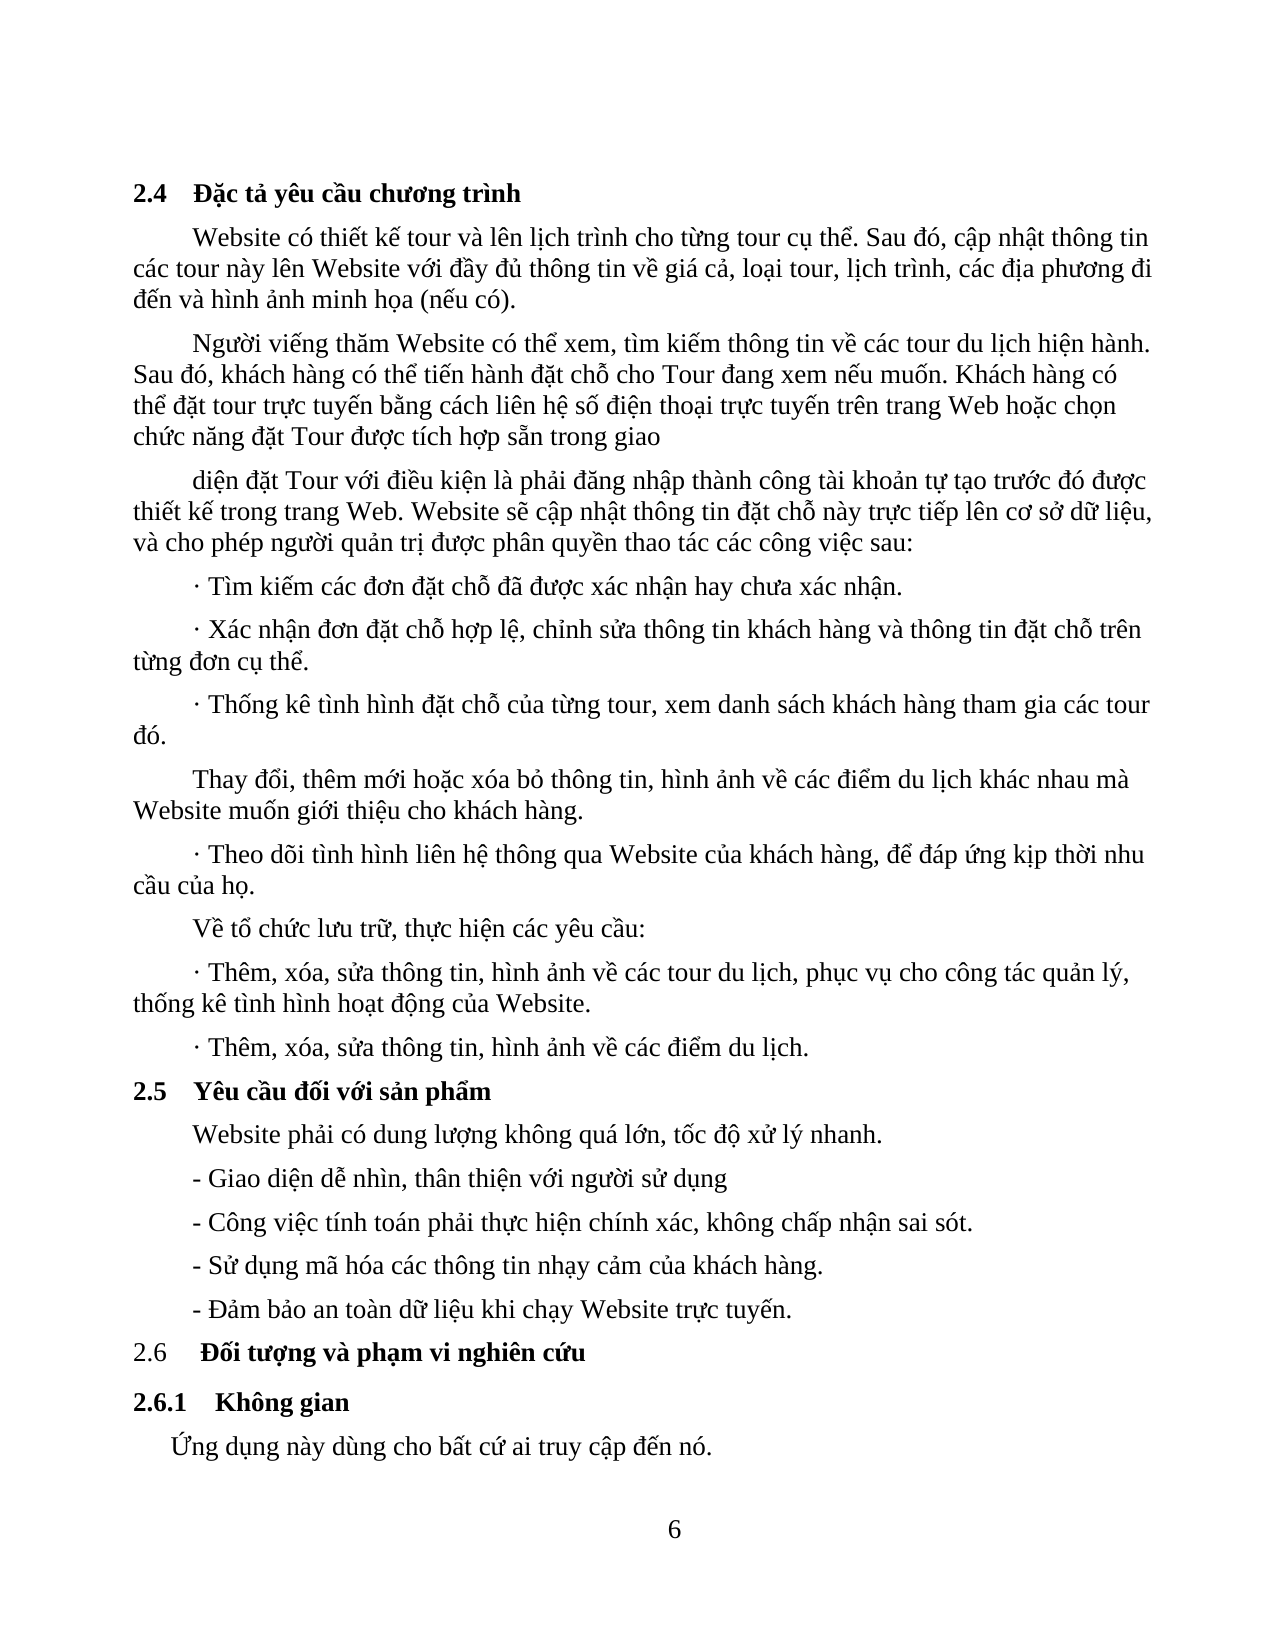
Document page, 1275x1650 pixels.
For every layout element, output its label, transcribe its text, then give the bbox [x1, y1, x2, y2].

text · Thêm, xóa, sửa thông tin, hình ảnh về các tour du lịch, phục vụ cho công tác quản lý, thống kê tình hình hoạt động của Website. [133, 956, 1157, 1018]
text - Sử dụng mã hóa các thông tin nhạy cảm của khách hàng. [133, 1249, 1157, 1280]
text · Thống kê tình hình đặt chỗ của từng tour, xem danh sách khách hàng tham gia các tour đó. [133, 688, 1157, 751]
text Website phải có dung lượng không quá lớn, tốc độ xử lý nhanh. [133, 1118, 1157, 1149]
text · Thêm, xóa, sửa thông tin, hình ảnh về các điểm du lịch. [133, 1031, 1157, 1062]
subtitle Yêu cầu đối với sản phẩm [133, 1075, 1157, 1106]
subtitle Đặc tả yêu cầu chương trình [133, 177, 1157, 208]
text - Đảm bảo an toàn dữ liệu khi chạy Website trực tuyến. [133, 1293, 1157, 1324]
text - Công việc tính toán phải thực hiện chính xác, không chấp nhận sai sót. [133, 1206, 1157, 1237]
text - Giao diện dễ nhìn, thân thiện với người sử dụng [133, 1162, 1157, 1193]
subtitle Đối tượng và phạm vi nghiên cứu [133, 1337, 1157, 1368]
text Về tổ chức lưu trữ, thực hiện các yêu cầu: [133, 913, 1157, 944]
text Người viếng thăm Website có thể xem, tìm kiếm thông tin về các tour du lịch hiện hành. Sau đó, khách hàng có thể tiến hành đặt chỗ cho Tour đang xem nếu muốn. Khách hàng có thể đặt tour trực tuyến bằng cách liên hệ số điện thoại trực tuyến trên trang Web hoặc chọn chức năng đặt Tour được tích hợp sẵn trong giao [133, 327, 1157, 451]
text · Tìm kiếm các đơn đặt chỗ đã được xác nhận hay chưa xác nhận. [133, 570, 1157, 601]
text Thay đổi, thêm mới hoặc xóa bỏ thông tin, hình ảnh về các điểm du lịch khác nhau mà Website muốn giới thiệu cho khách hàng. [133, 763, 1157, 825]
text · Xác nhận đơn đặt chỗ hợp lệ, chỉnh sửa thông tin khách hàng và thông tin đặt chỗ trên từng đơn cụ thể. [133, 613, 1157, 676]
text Ứng dụng này dùng cho bất cứ ai truy cập đến nó. [133, 1430, 1157, 1461]
text · Theo dõi tình hình liên hệ thông qua Website của khách hàng, để đáp ứng kịp thời nhu cầu của họ. [133, 838, 1157, 900]
text Website có thiết kế tour và lên lịch trình cho từng tour cụ thể. Sau đó, cập nhật thông tin các tour này lên Website với đầy đủ thông tin về giá cả, loại tour, lịch trình, các địa phương đi đến và hình ảnh minh họa (nếu có). [133, 221, 1157, 314]
subtitle Không gian [133, 1386, 1157, 1417]
text diện đặt Tour với điều kiện là phải đăng nhập thành công tài khoản tự tạo trước đó được thiết kế trong trang Web. Website sẽ cập nhật thông tin đặt chỗ này trực tiếp lên cơ sở dữ liệu, và cho phép người quản trị được phân quyền thao tác các công việc sau: [133, 464, 1157, 557]
